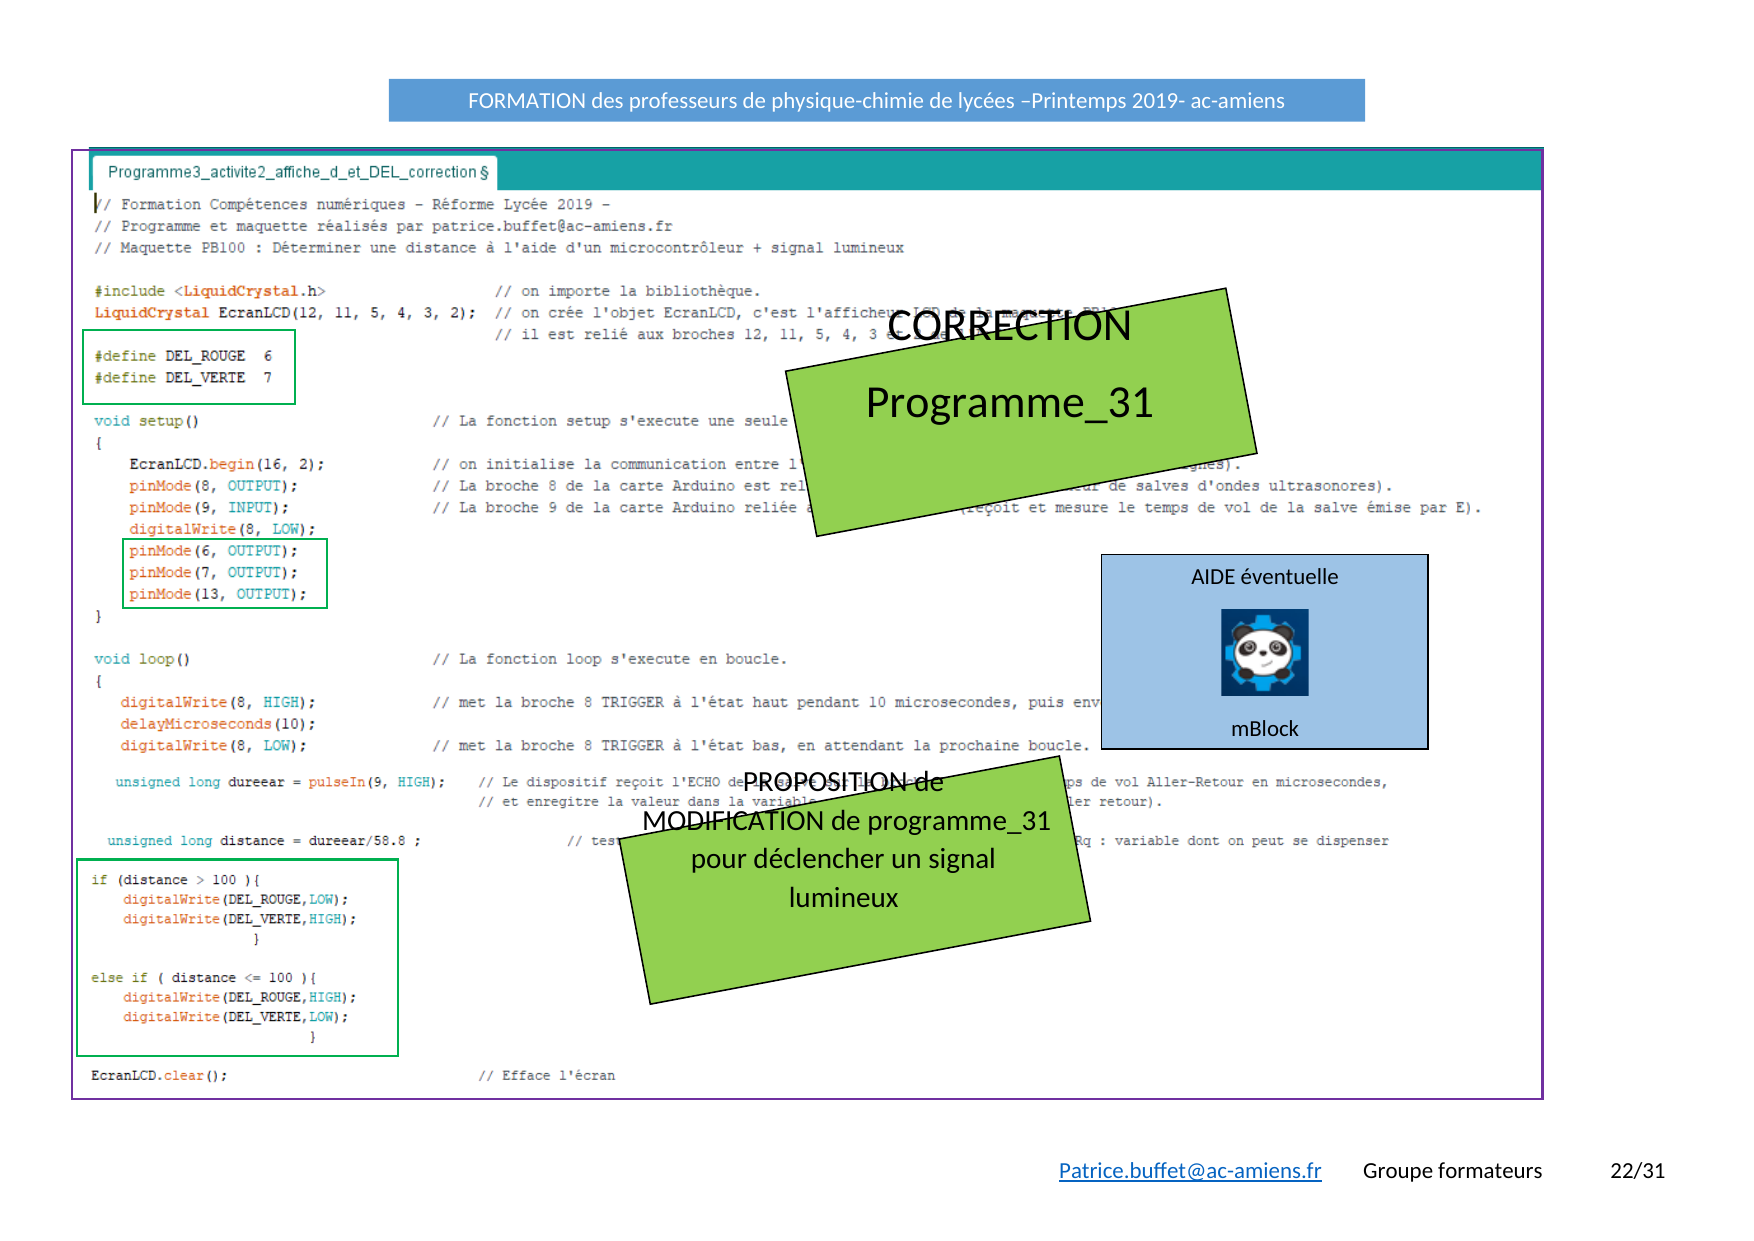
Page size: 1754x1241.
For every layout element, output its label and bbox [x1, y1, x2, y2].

picture [873, 774, 885, 789]
picture [691, 813, 700, 824]
picture [88, 861, 397, 1055]
picture [88, 768, 1411, 1088]
picture [671, 813, 683, 827]
picture [88, 151, 1541, 767]
picture [88, 331, 294, 403]
picture [892, 777, 898, 786]
